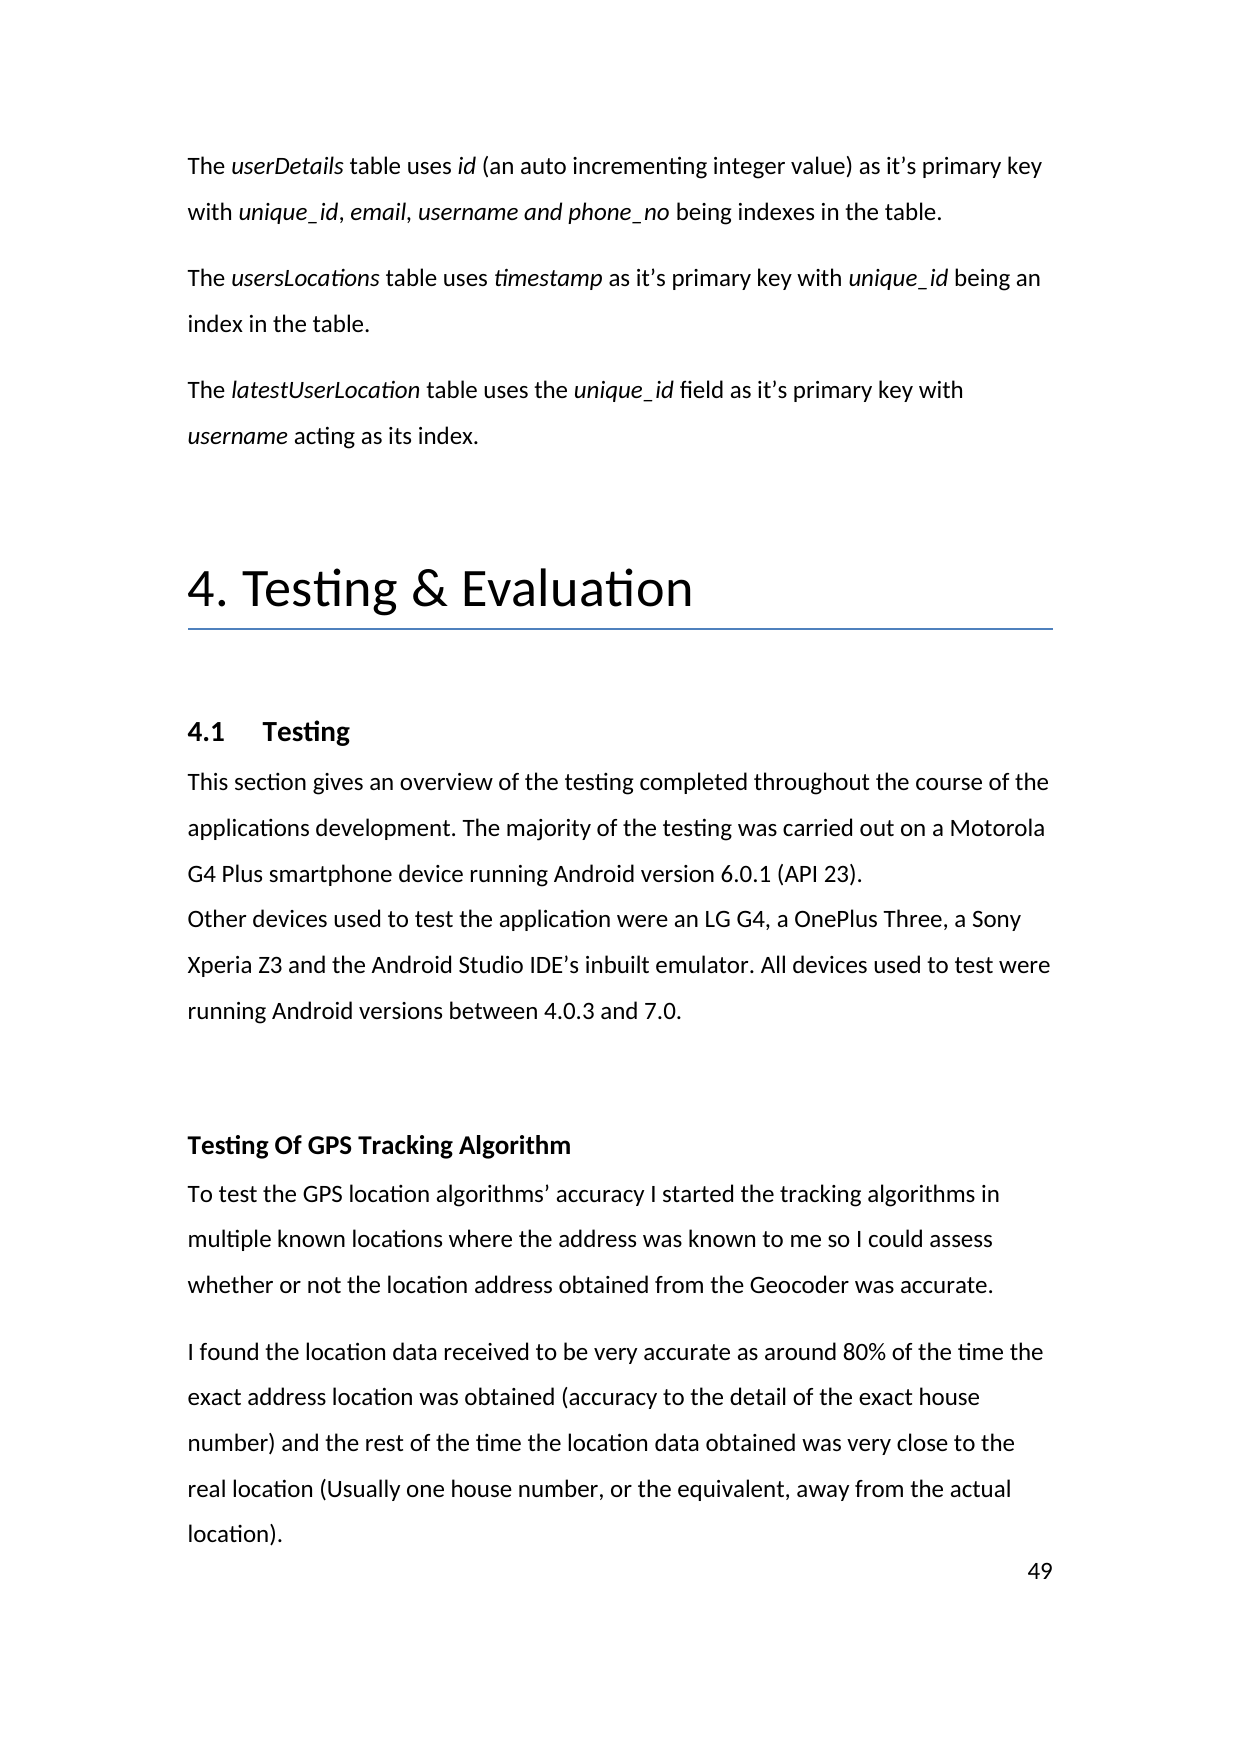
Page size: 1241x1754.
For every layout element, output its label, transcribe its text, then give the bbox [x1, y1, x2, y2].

text The usersLocations table uses timestamp as it’s primary key with unique_id being an index in the table. [187, 262, 1053, 338]
subtitle Testing Of GPS Tracking Algorithm [187, 1128, 1053, 1161]
text This section gives an overview of the testing completed throughout the course of the applications development. The majority of the testing was carried out on a Motorola G4 Plus smartphone device running Android version 6.0.1 (API 23). Other devices used to test the application were an LG G4, a OnePlus Three, a Sony Xperia Z3 and the Android Studio IDE’s inbuilt emulator. All devices used to test were running Android versions between 4.0.3 and 7.0. [187, 766, 1053, 1026]
subtitle 4.1 Testing [187, 713, 1053, 749]
text To test the GPS location algorithms’ accuracy I started the tracking algorithms in multiple known locations where the address was known to me so I could assess whether or not the location address obtained from the Geocoder was accurate. [187, 1178, 1053, 1300]
title 4. Testing & Evaluation [187, 553, 1053, 630]
text I found the location data received to be very accurate as around 80% of the time the exact address location was obtained (accuracy to the detail of the exact house number) and the rest of the time the location data obtained was very close to the real location (Usually one house number, or the equivalent, away from the actual location). [187, 1336, 1053, 1549]
text The latestUserLocation table uses the unique_id field as it’s primary key with username acting as its index. [187, 374, 1053, 451]
text The userDetails table uses id (an auto incrementing integer value) as it’s primary key with unique_id, email, username and phone_no being indexes in the table. [187, 150, 1053, 226]
